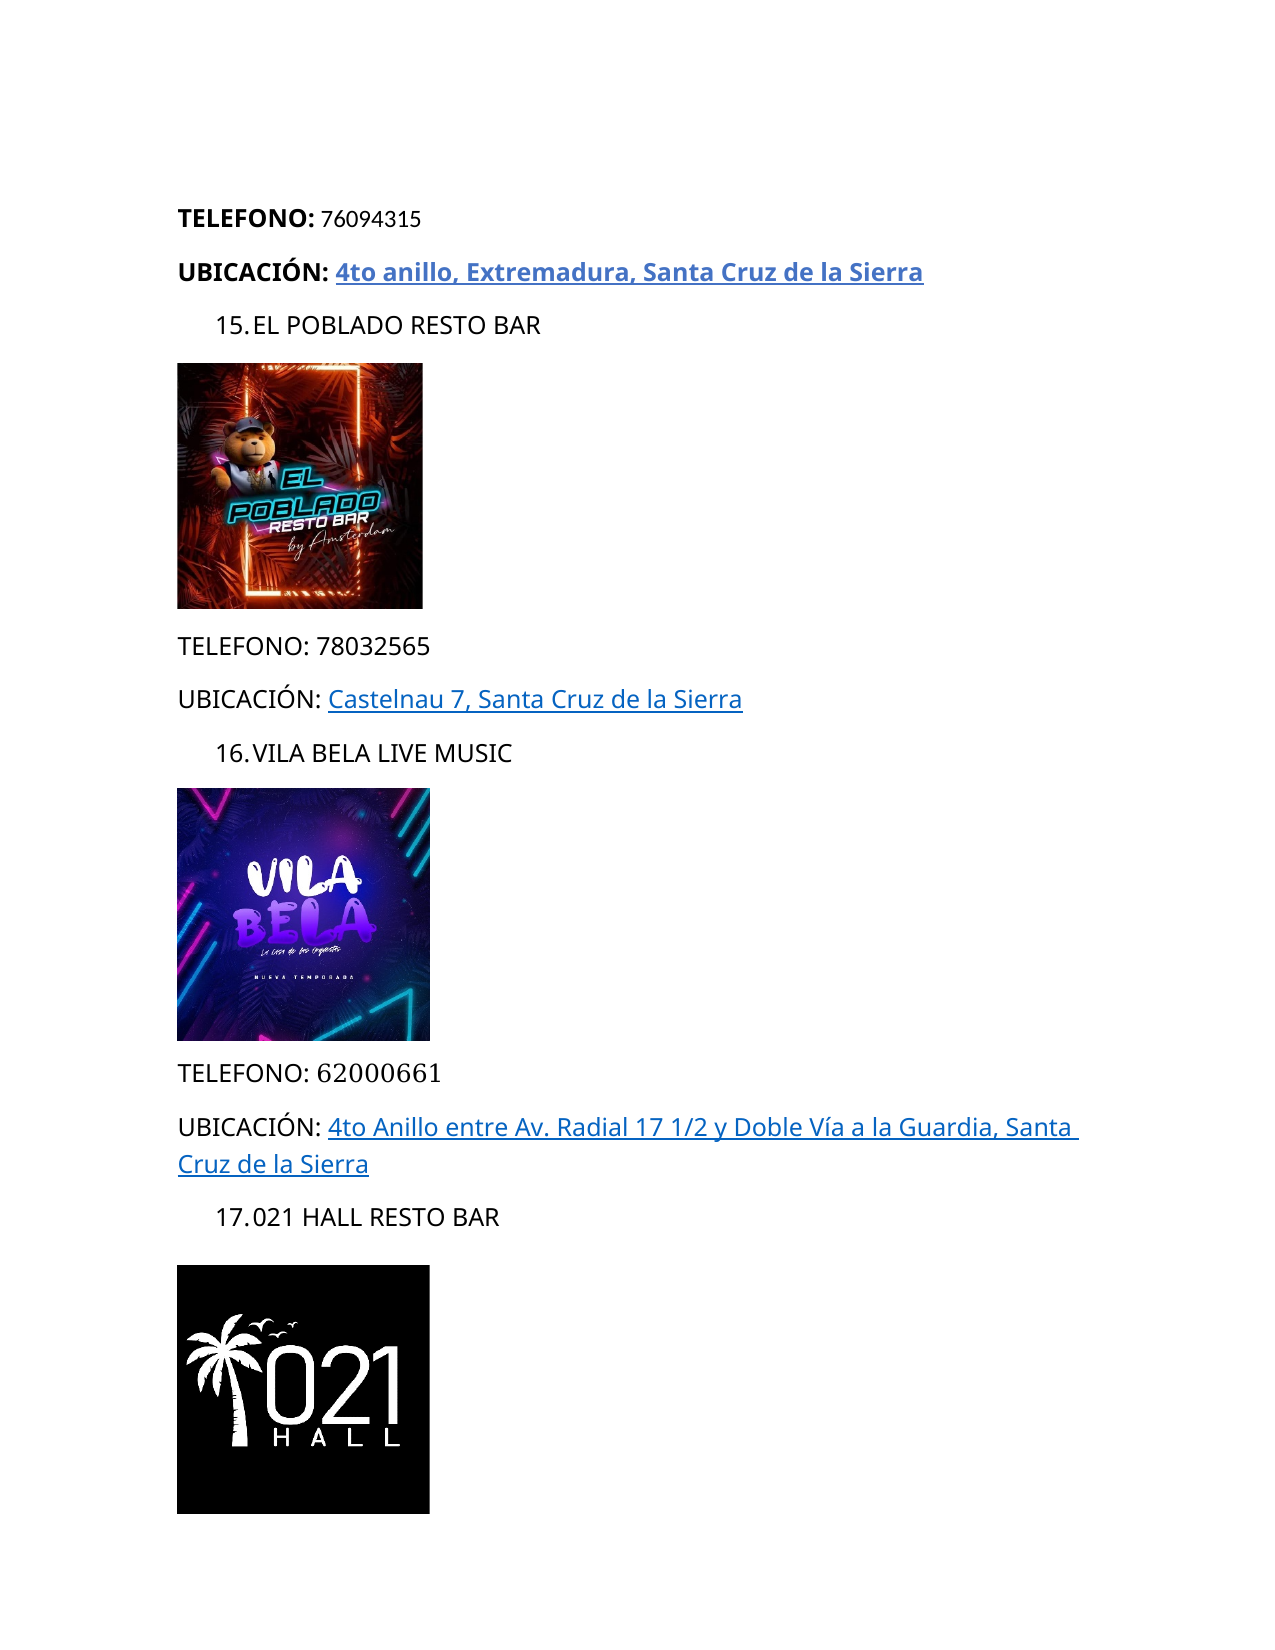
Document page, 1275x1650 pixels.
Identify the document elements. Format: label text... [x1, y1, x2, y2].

text TELEFONO: 78032565 [177, 628, 1098, 663]
picture [177, 363, 423, 609]
picture [422, 851, 430, 866]
picture [177, 1265, 430, 1514]
list 021 HALL RESTO BAR [215, 1200, 1098, 1234]
list VILA BELA LIVE MUSIC [215, 735, 1098, 769]
text UBICACIÓN: Castelnau 7, Santa Cruz de la Sierra [177, 682, 1098, 716]
text TELEFONO: 76094315 [177, 201, 1098, 235]
picture [392, 995, 402, 1001]
text UBICACIÓN: 4to Anillo entre Av. Radial 17 1/2 y Doble Vía a la Guardia, Santa Cruz de la Sierra [177, 1109, 1098, 1180]
text TELEFONO: 62000661 [177, 1056, 1098, 1090]
text UBICACIÓN: 4to anillo, Extremadura, Santa Cruz de la Sierra [177, 254, 1098, 288]
picture [177, 788, 430, 1041]
picture [408, 994, 412, 1041]
list EL POBLADO RESTO BAR [215, 308, 1098, 342]
